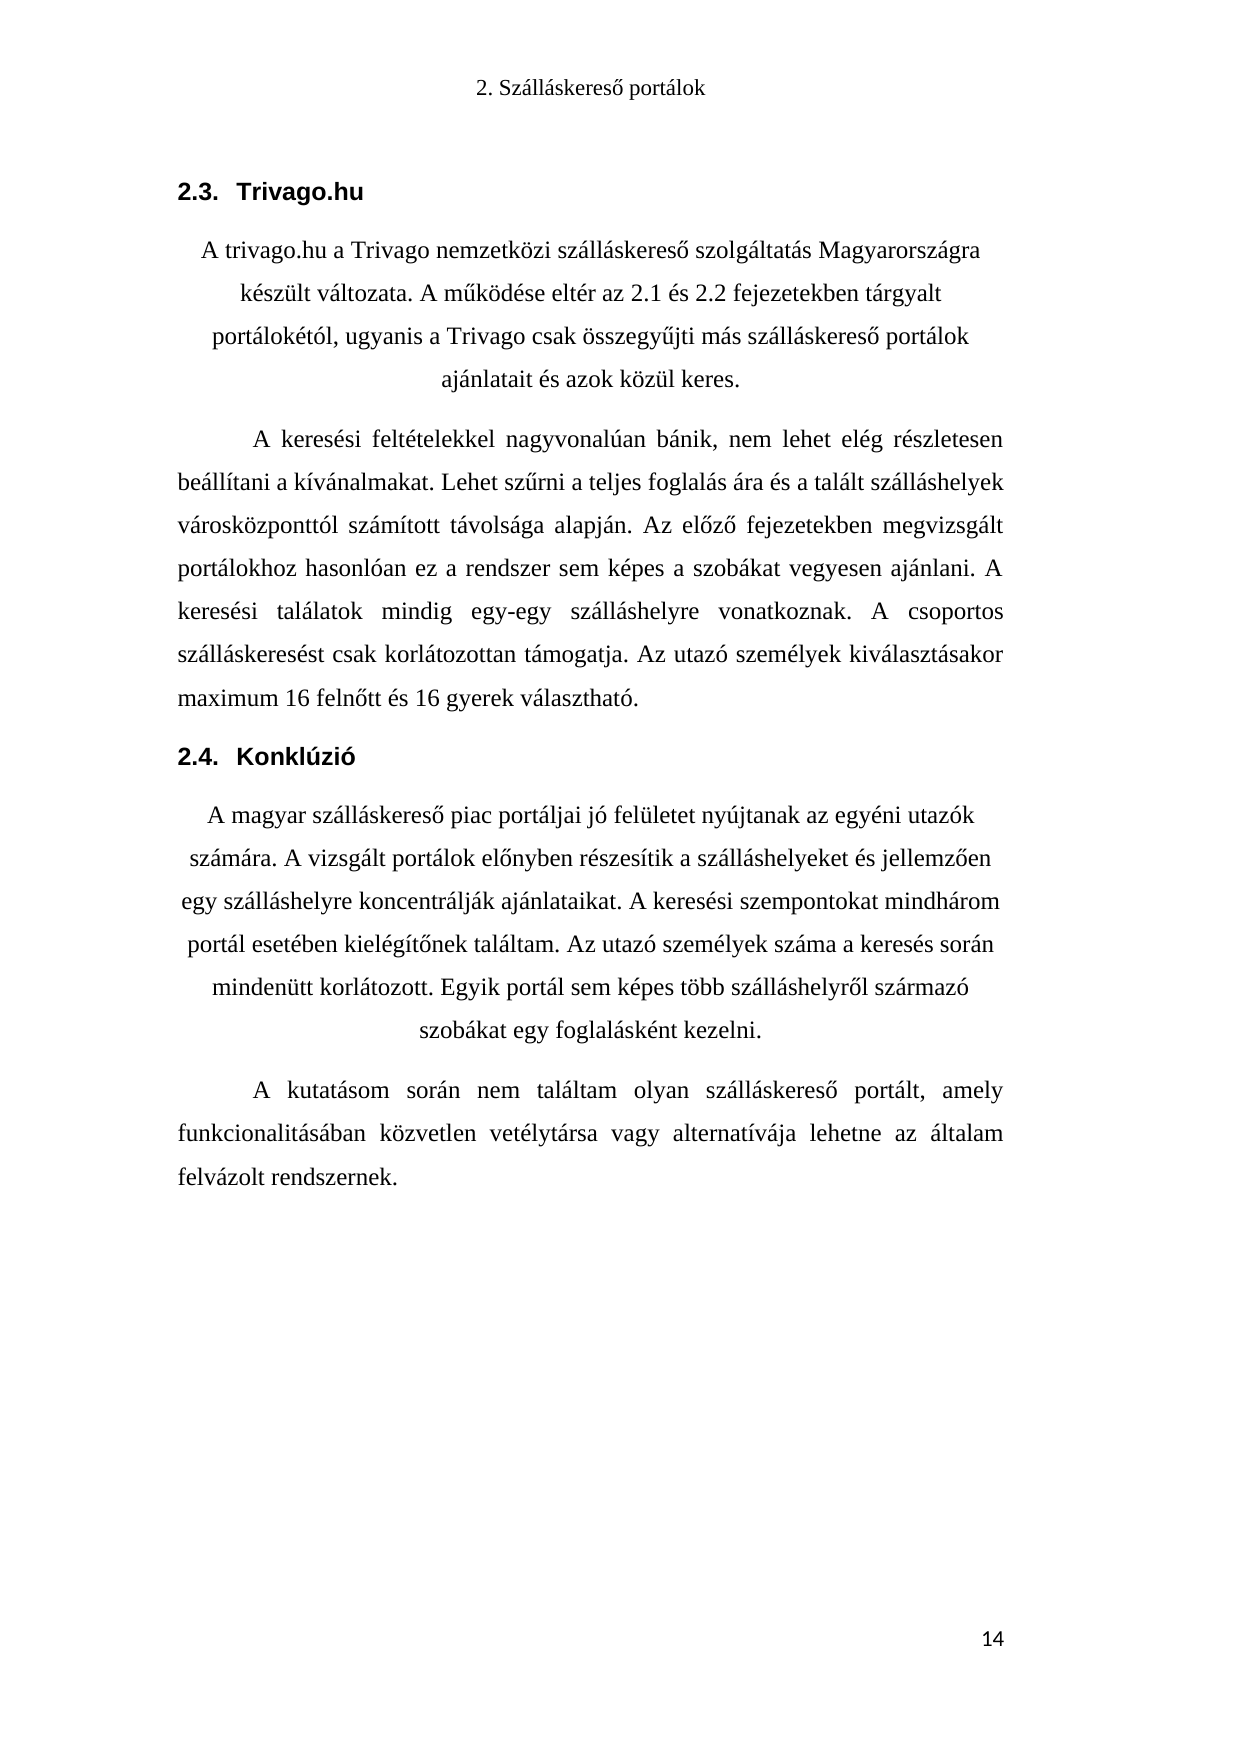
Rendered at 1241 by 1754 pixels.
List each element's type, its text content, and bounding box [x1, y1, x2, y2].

text A keresési feltételekkel nagyvonalúan bánik, nem lehet elég részletesen beállítani a kívánalmakat. Lehet szűrni a teljes foglalás ára és a talált szálláshelyek városközponttól számított távolsága alapján. Az előző fejezetekben megvizsgált portálokhoz hasonlóan ez a rendszer sem képes a szobákat vegyesen ajánlani. A keresési találatok mindig egy-egy szálláshelyre vonatkoznak. A csoportos szálláskeresést csak korlátozottan támogatja. Az utazó személyek kiválasztásakor maximum 16 felnőtt és 16 gyerek választható. [177, 424, 1004, 711]
text A magyar szálláskereső piac portáljai jó felületet nyújtanak az egyéni utazók számára. A vizsgált portálok előnyben részesítik a szálláshelyeket és jellemzően egy szálláshelyre koncentrálják ajánlataikat. A keresési szempontokat mindhárom portál esetében kielégítőnek találtam. Az utazó személyek száma a keresés során mindenütt korlátozott. Egyik portál sem képes több szálláshelyről származó szobákat egy foglalásként kezelni. [177, 800, 1004, 1044]
text A kutatásom során nem találtam olyan szálláskereső portált, amely funkcionalitásában közvetlen vetélytársa vagy alternatívája lehetne az általam felvázolt rendszernek. [177, 1075, 1004, 1190]
subtitle Trivago.hu [177, 177, 1004, 206]
subtitle Konklúzió [177, 742, 1004, 771]
text A trivago.hu a Trivago nemzetközi szálláskereső szolgáltatás Magyarországra készült változata. A működése eltér az 2.1 és 2.2 fejezetekben tárgyalt portálokétól, ugyanis a Trivago csak összegyűjti más szálláskereső portálok ajánlatait és azok közül keres. [177, 235, 1004, 393]
